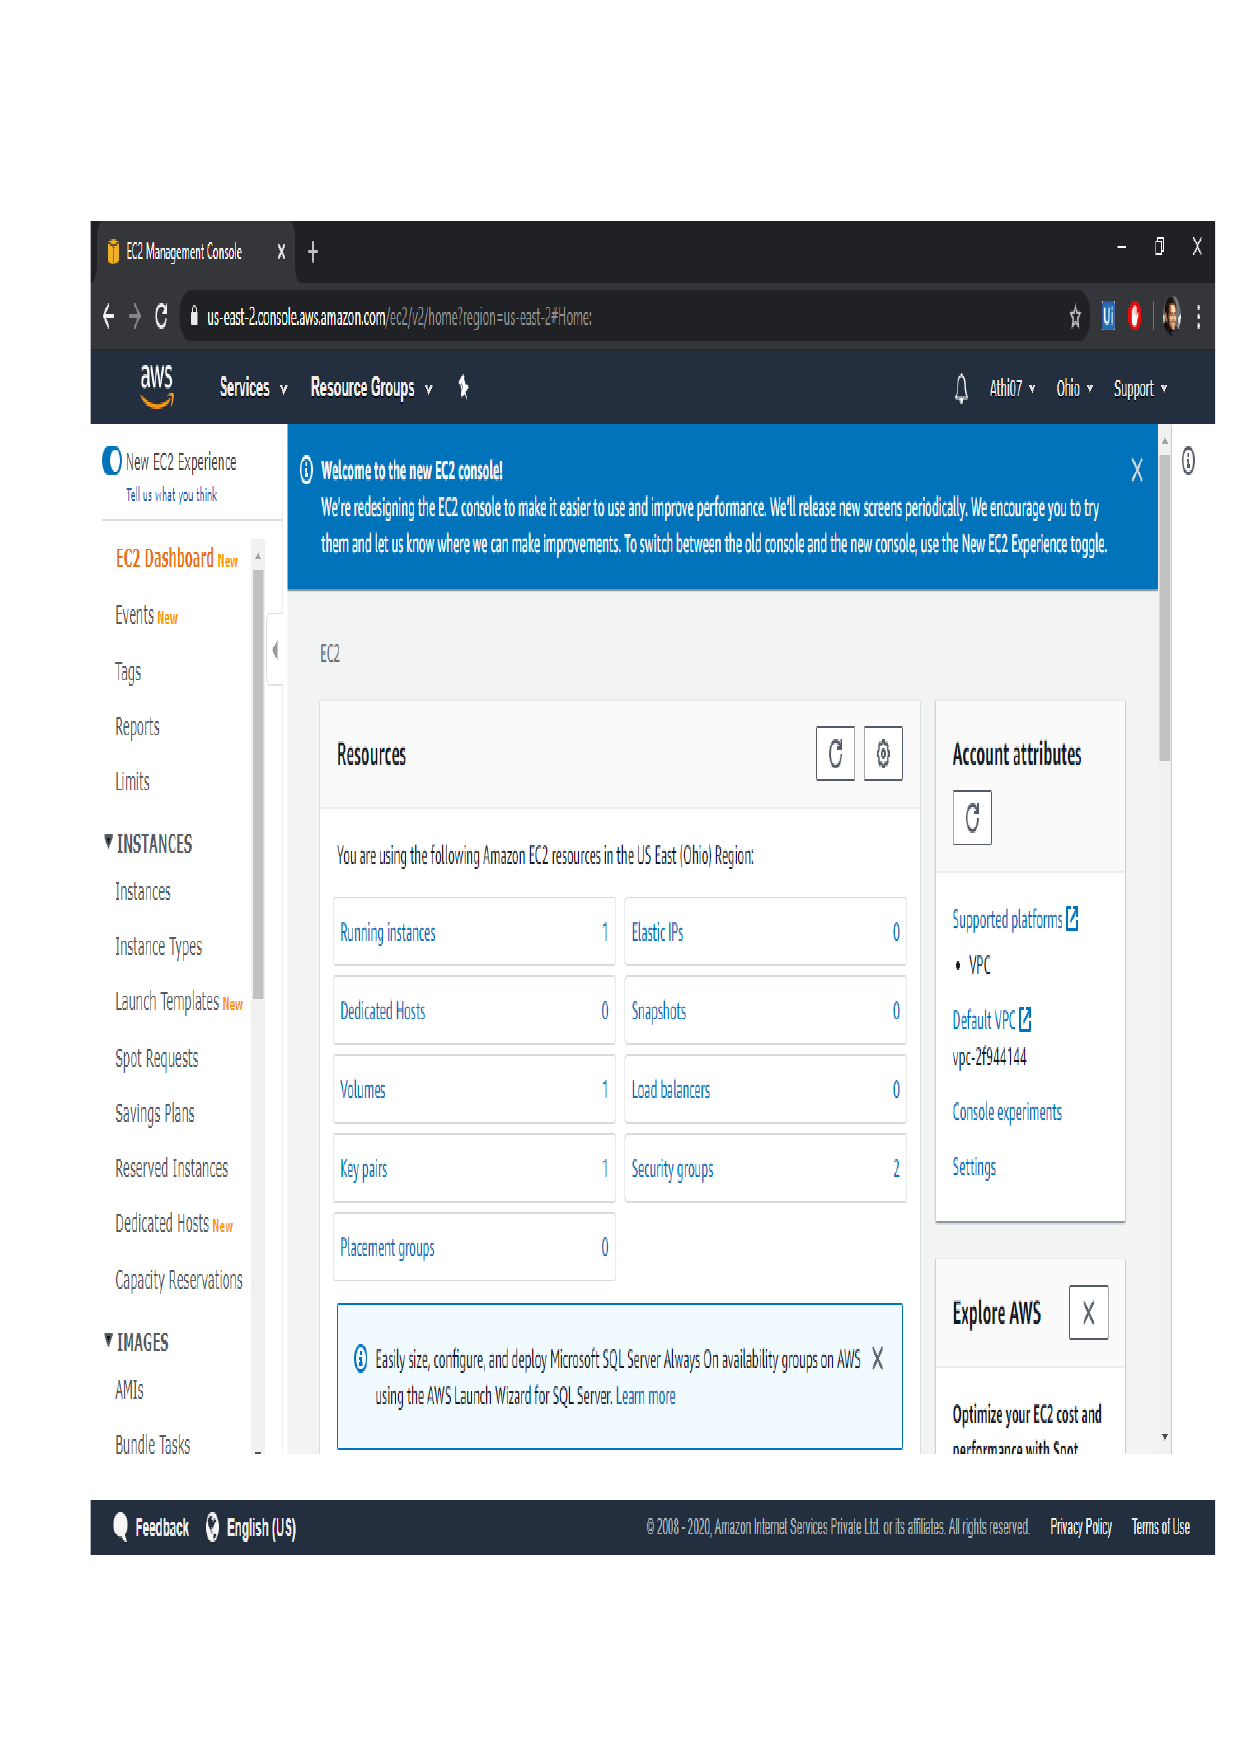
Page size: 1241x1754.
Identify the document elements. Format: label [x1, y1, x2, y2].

picture [90, 221, 1216, 1555]
